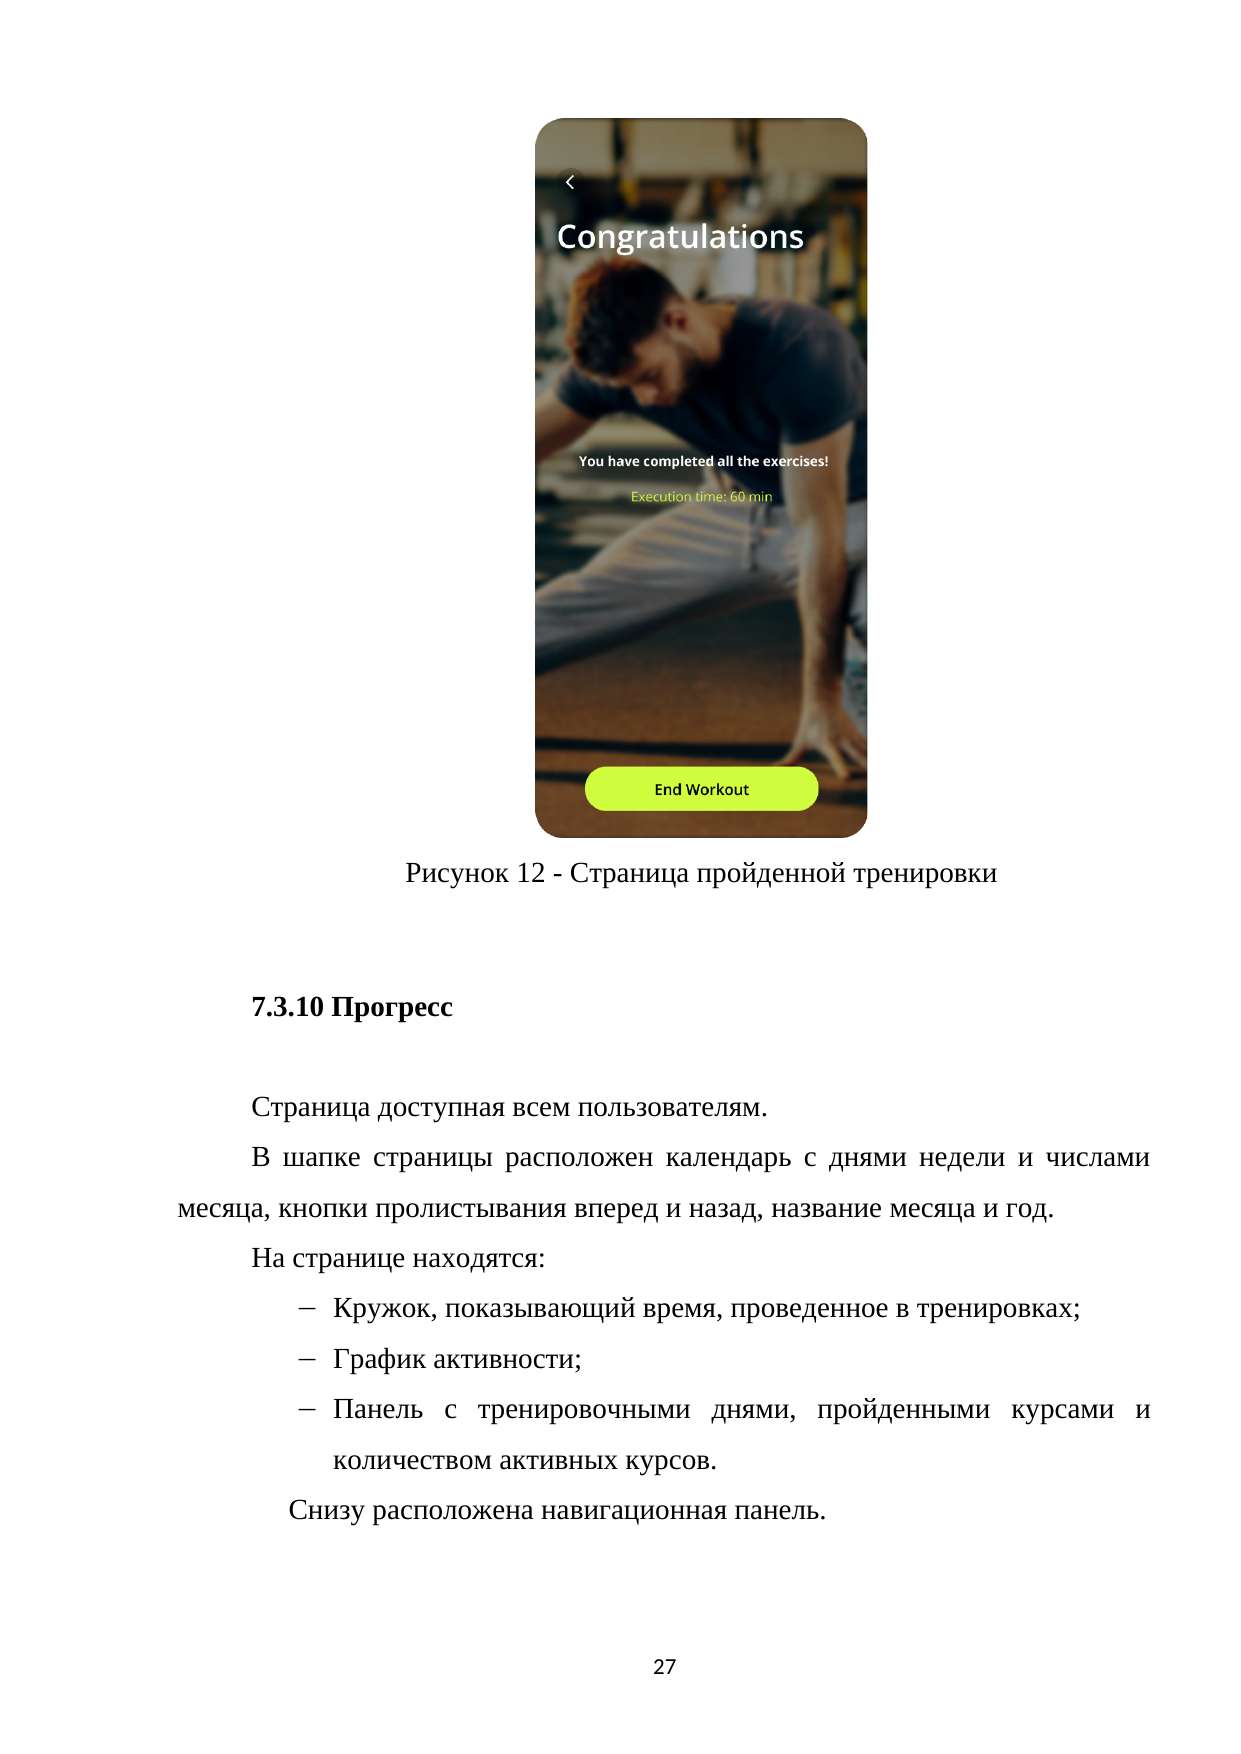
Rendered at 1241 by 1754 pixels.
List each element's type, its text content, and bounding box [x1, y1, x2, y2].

text В шапке страницы расположен календарь с днями недели и числами месяца, кнопки пролистывания вперед и назад, название месяца и год. [177, 1139, 1152, 1223]
text Рисунок 12 - Страница пройденной тренировки [177, 855, 1152, 888]
text Панель с тренировочными днями, пройденными курсами и количеством активных курсов. [295, 1391, 1152, 1475]
text Кружок, показывающий время, проведенное в тренировках; [295, 1291, 1152, 1324]
text На странице находятся: [177, 1240, 1152, 1274]
text Прогресс [215, 989, 1152, 1022]
text График активности; [295, 1341, 1152, 1374]
picture [535, 118, 868, 838]
list Снизу расположена навигационная панель. [288, 1492, 1152, 1526]
text Страница доступная всем пользователям. [177, 1089, 1152, 1123]
